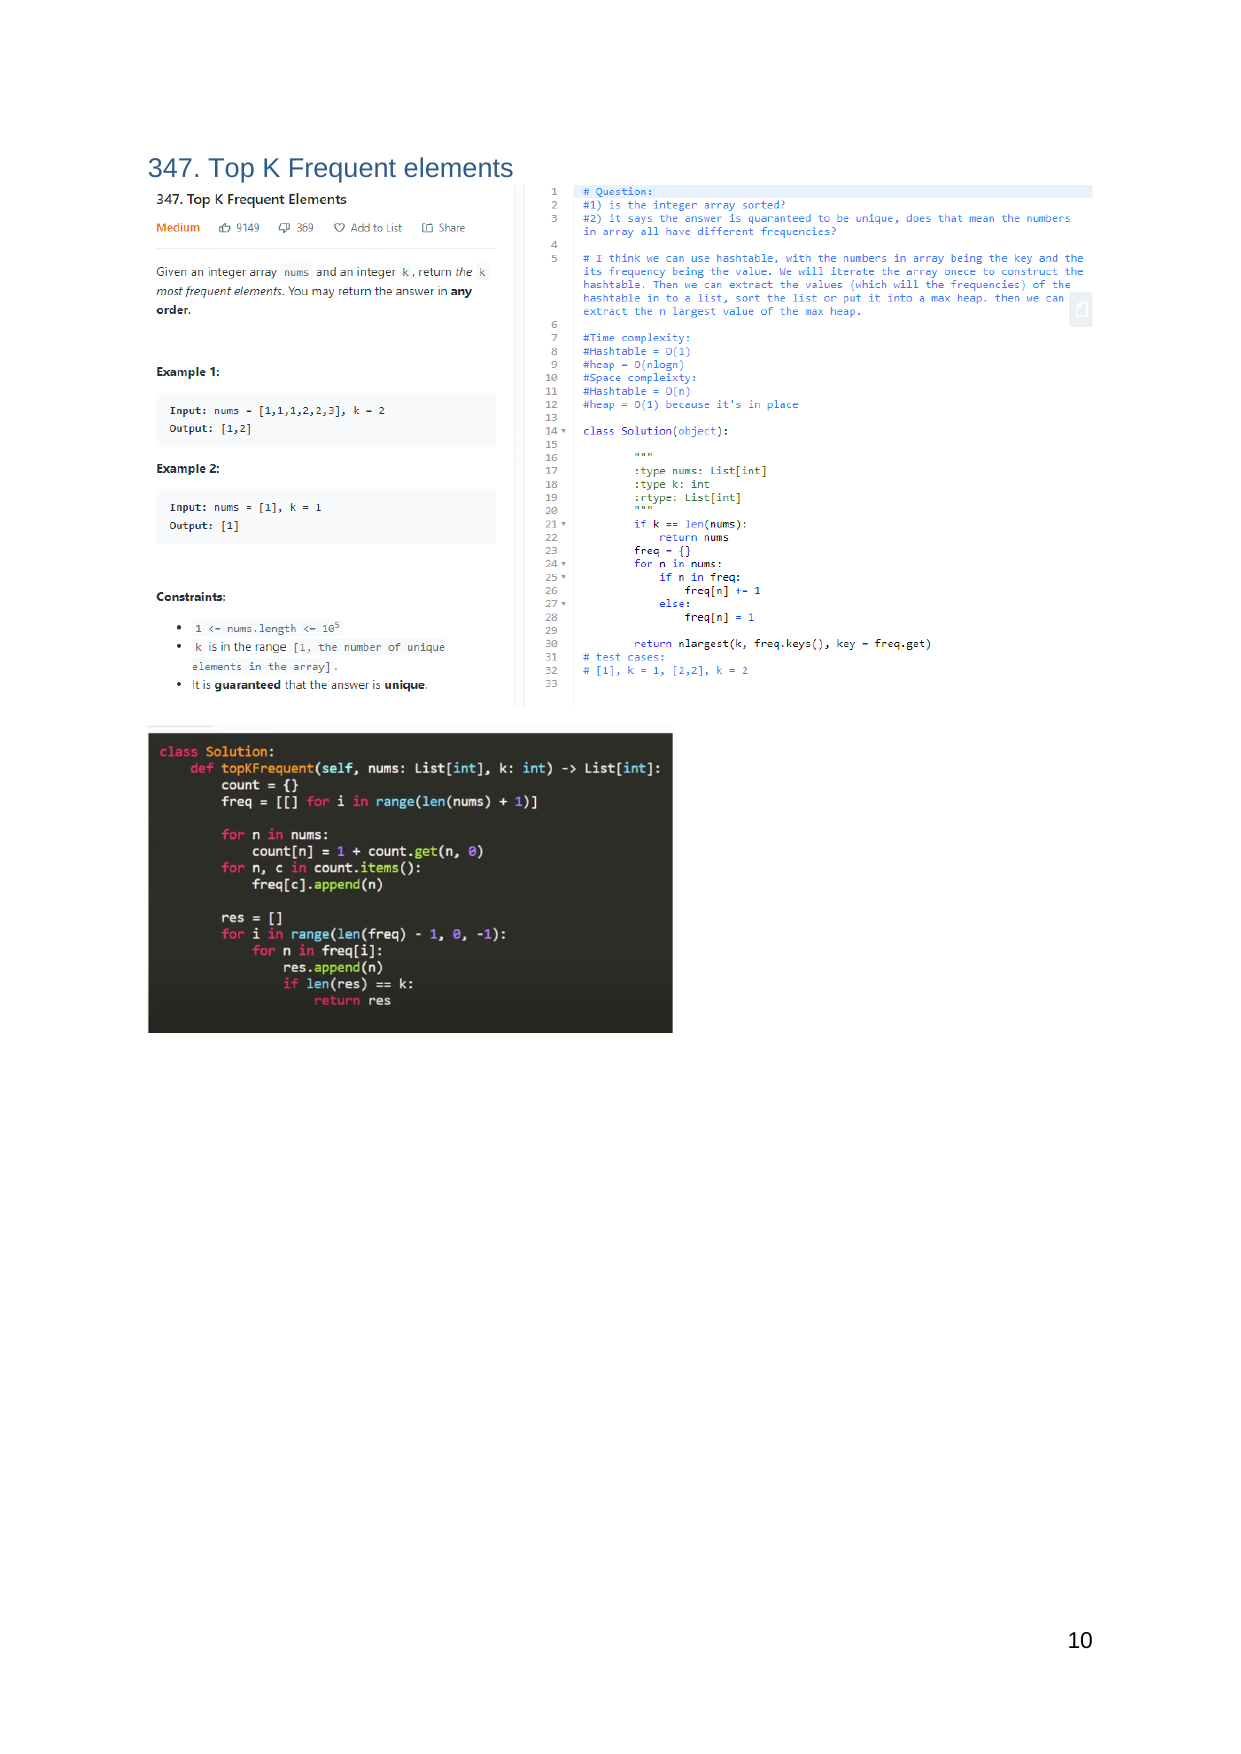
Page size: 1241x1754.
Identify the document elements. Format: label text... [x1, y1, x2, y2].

picture [147, 725, 673, 1033]
picture [147, 185, 1093, 707]
subtitle 347. Top K Frequent elements [148, 152, 1093, 183]
